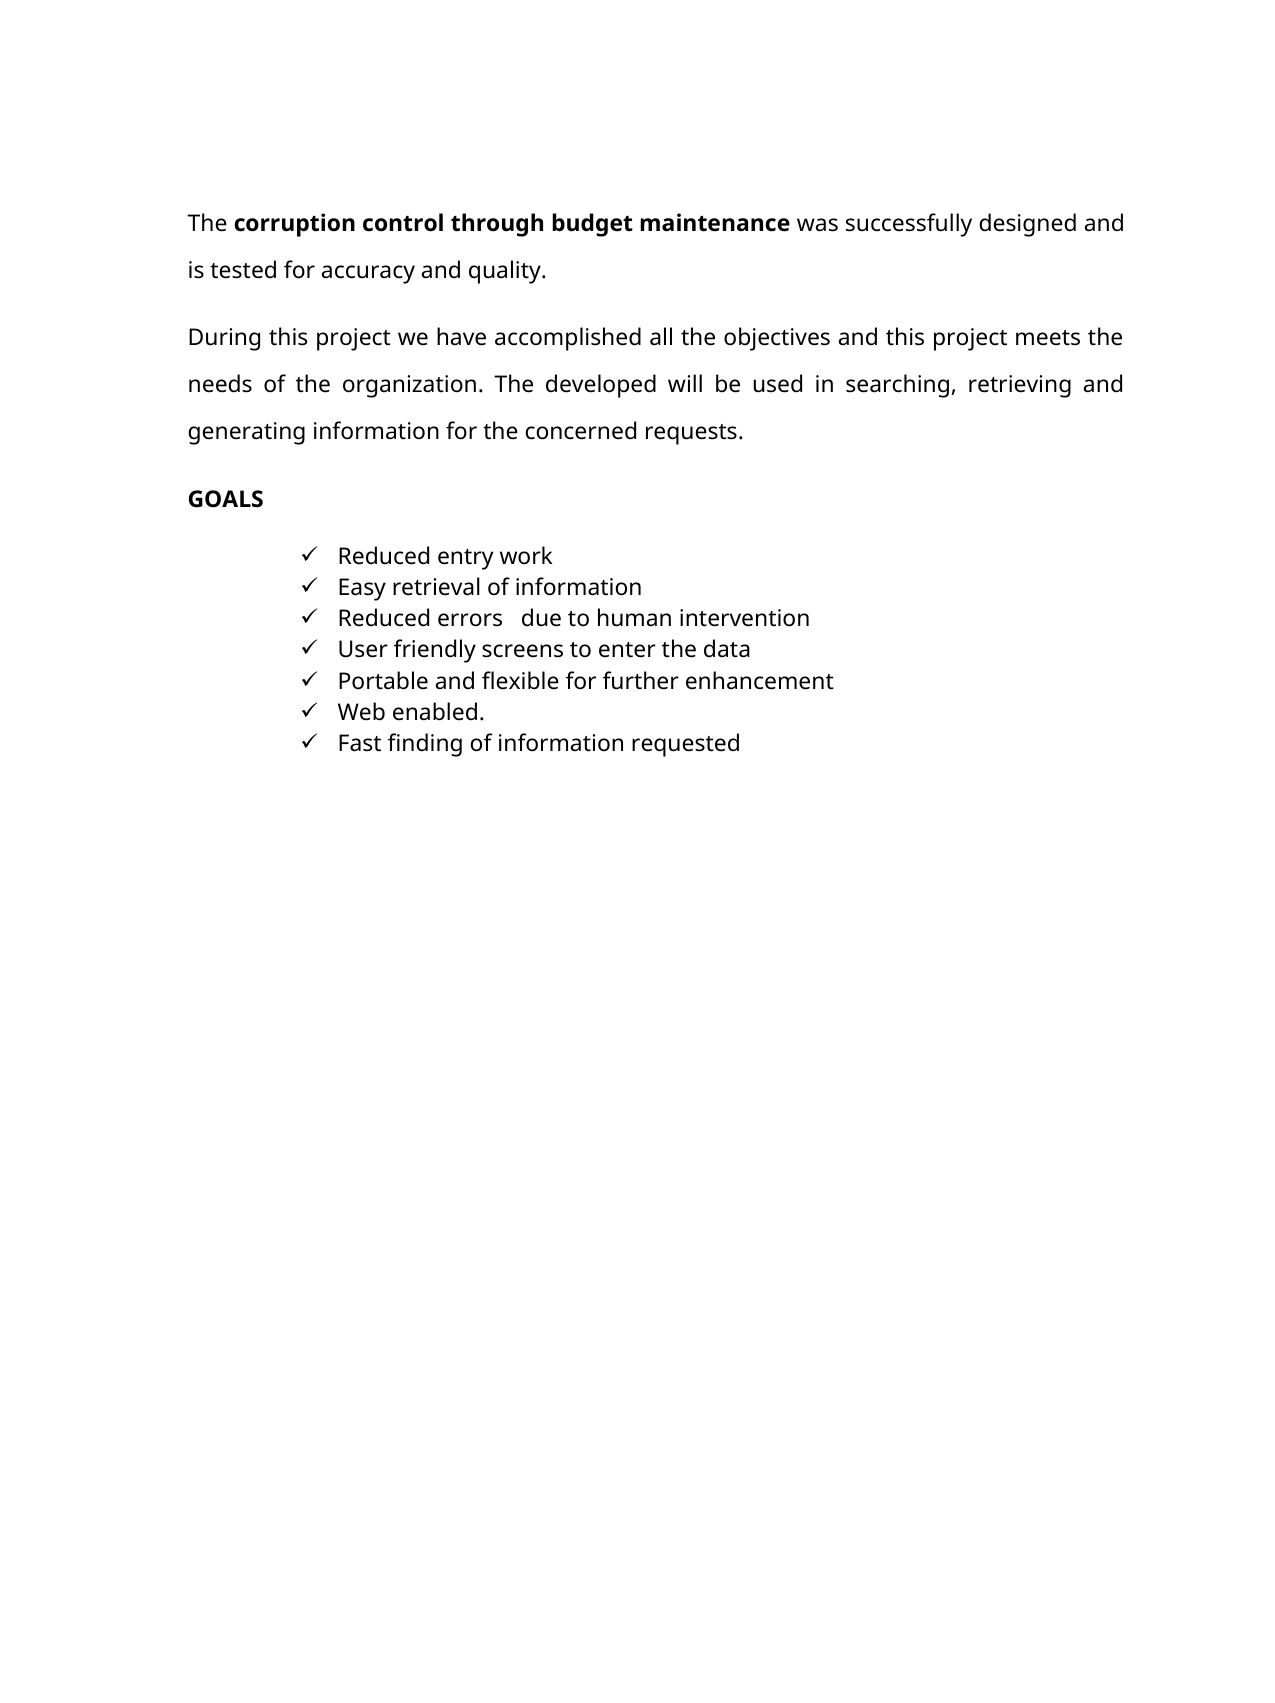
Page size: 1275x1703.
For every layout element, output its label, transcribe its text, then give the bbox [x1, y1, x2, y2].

list Web enabled. [300, 696, 1125, 727]
list Fast finding of information requested [300, 727, 1125, 758]
text During this project we have accomplished all the objectives and this project meets the needs of the organization. The developed will be used in searching, retrieving and generating information for the concerned requests. [187, 321, 1125, 446]
text GOALS [187, 483, 1125, 514]
list Reduced errors due to human intervention [300, 602, 1125, 633]
list User friendly screens to enter the data [300, 633, 1125, 664]
list Portable and flexible for further enhancement [300, 664, 1125, 696]
text The corruption control through budget maintenance was successfully designed and is tested for accuracy and quality. [187, 207, 1125, 285]
list Easy retrieval of information [300, 571, 1125, 602]
list Reduced entry work [300, 539, 1125, 571]
